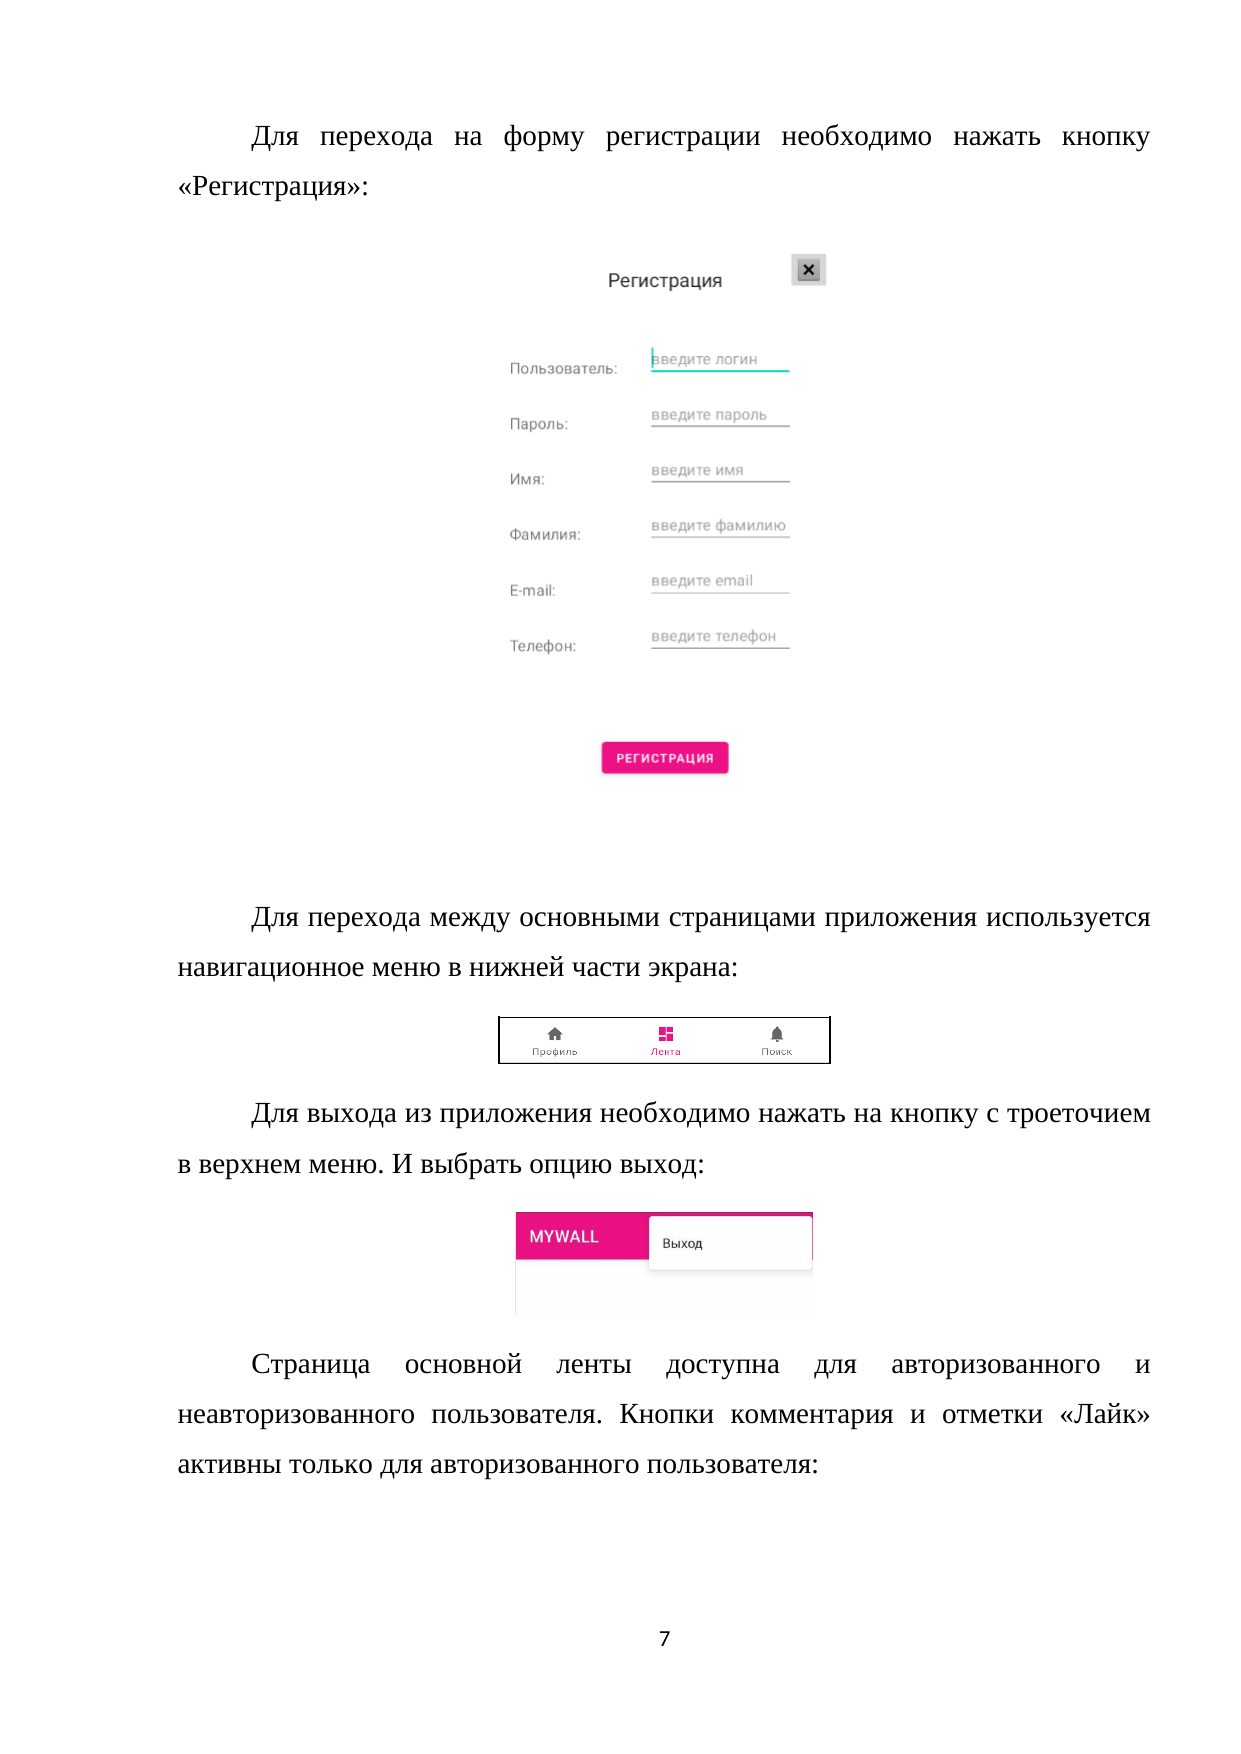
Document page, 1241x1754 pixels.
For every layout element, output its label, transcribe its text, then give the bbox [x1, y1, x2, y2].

text Для выхода из приложения необходимо нажать на кнопку с троеточием в верхнем меню. И выбрать опцию выход: [177, 1096, 1152, 1179]
text Для перехода между основными страницами приложения используется навигационное меню в нижней части экрана: [177, 899, 1152, 983]
picture [487, 235, 842, 868]
text Для перехода на форму регистрации необходимо нажать кнопку «Регистрация»: [177, 118, 1152, 202]
picture [500, 1018, 829, 1063]
text Страница основной ленты доступна для авторизованного и неавторизованного пользователя. Кнопки комментария и отметки «Лайк» активны только для авторизованного пользователя: [177, 1346, 1152, 1480]
picture [515, 1212, 813, 1315]
